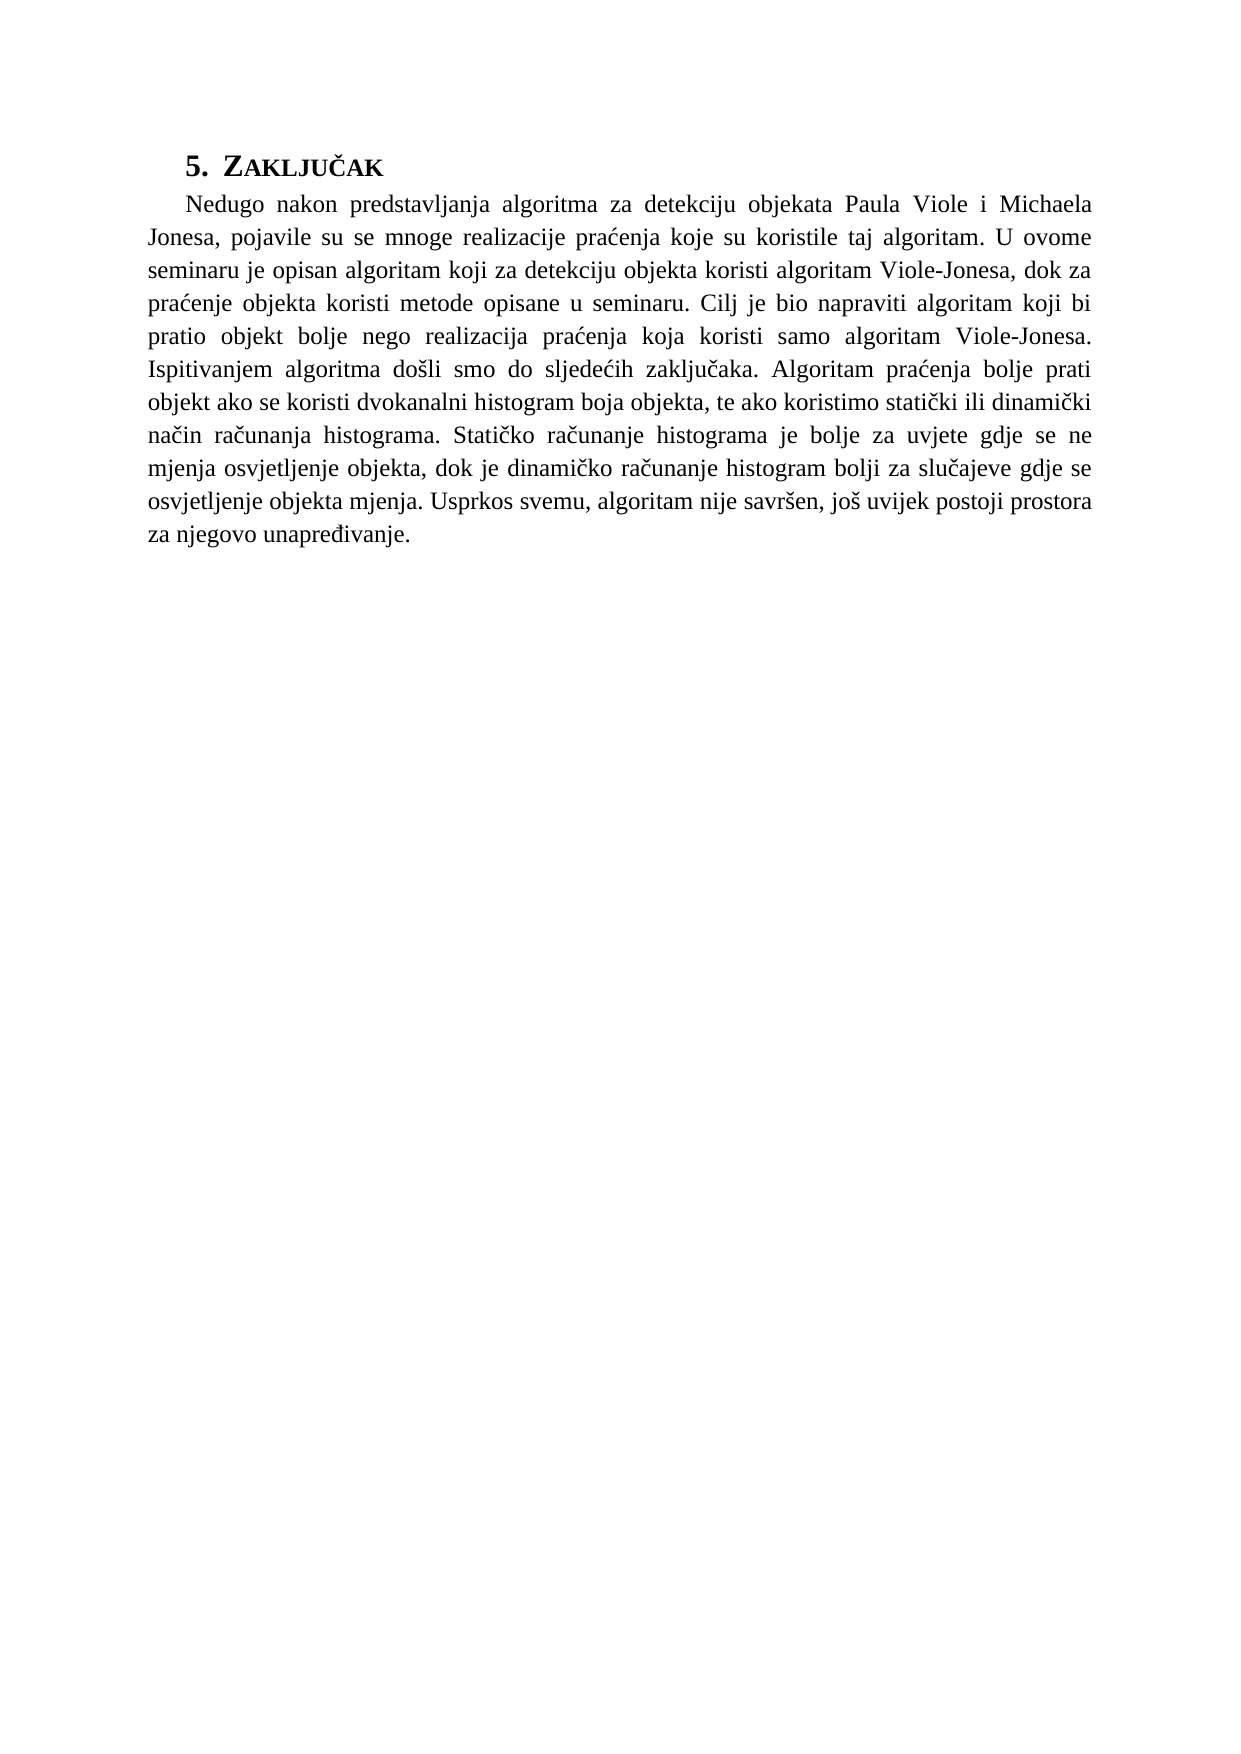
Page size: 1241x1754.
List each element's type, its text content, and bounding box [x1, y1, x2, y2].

text Nedugo nakon predstavljanja algoritma za detekciju objekata Paula Viole i Michaela Jonesa, pojavile su se mnoge realizacije praćenja koje su koristile taj algoritam. U ovome seminaru je opisan algoritam koji za detekciju objekta koristi algoritam Viole-Jonesa, dok za praćenje objekta koristi metode opisane u seminaru. Cilj je bio napraviti algoritam koji bi pratio objekt bolje nego realizacija praćenja koja koristi samo algoritam Viole-Jonesa. Ispitivanjem algoritma došli smo do sljedećih zaključaka. Algoritam praćenja bolje prati objekt ako se koristi dvokanalni histogram boja objekta, te ako koristimo statički ili dinamički način računanja histograma. Statičko računanje histograma je bolje za uvjete gdje se ne mjenja osvjetljenje objekta, dok je dinamičko računanje histogram bolji za slučajeve gdje se osvjetljenje objekta mjenja. Usprkos svemu, algoritam nije savršen, još uvijek postoji prostora za njegovo unapređivanje. [148, 189, 1093, 548]
subtitle Zaključak [185, 148, 1093, 183]
